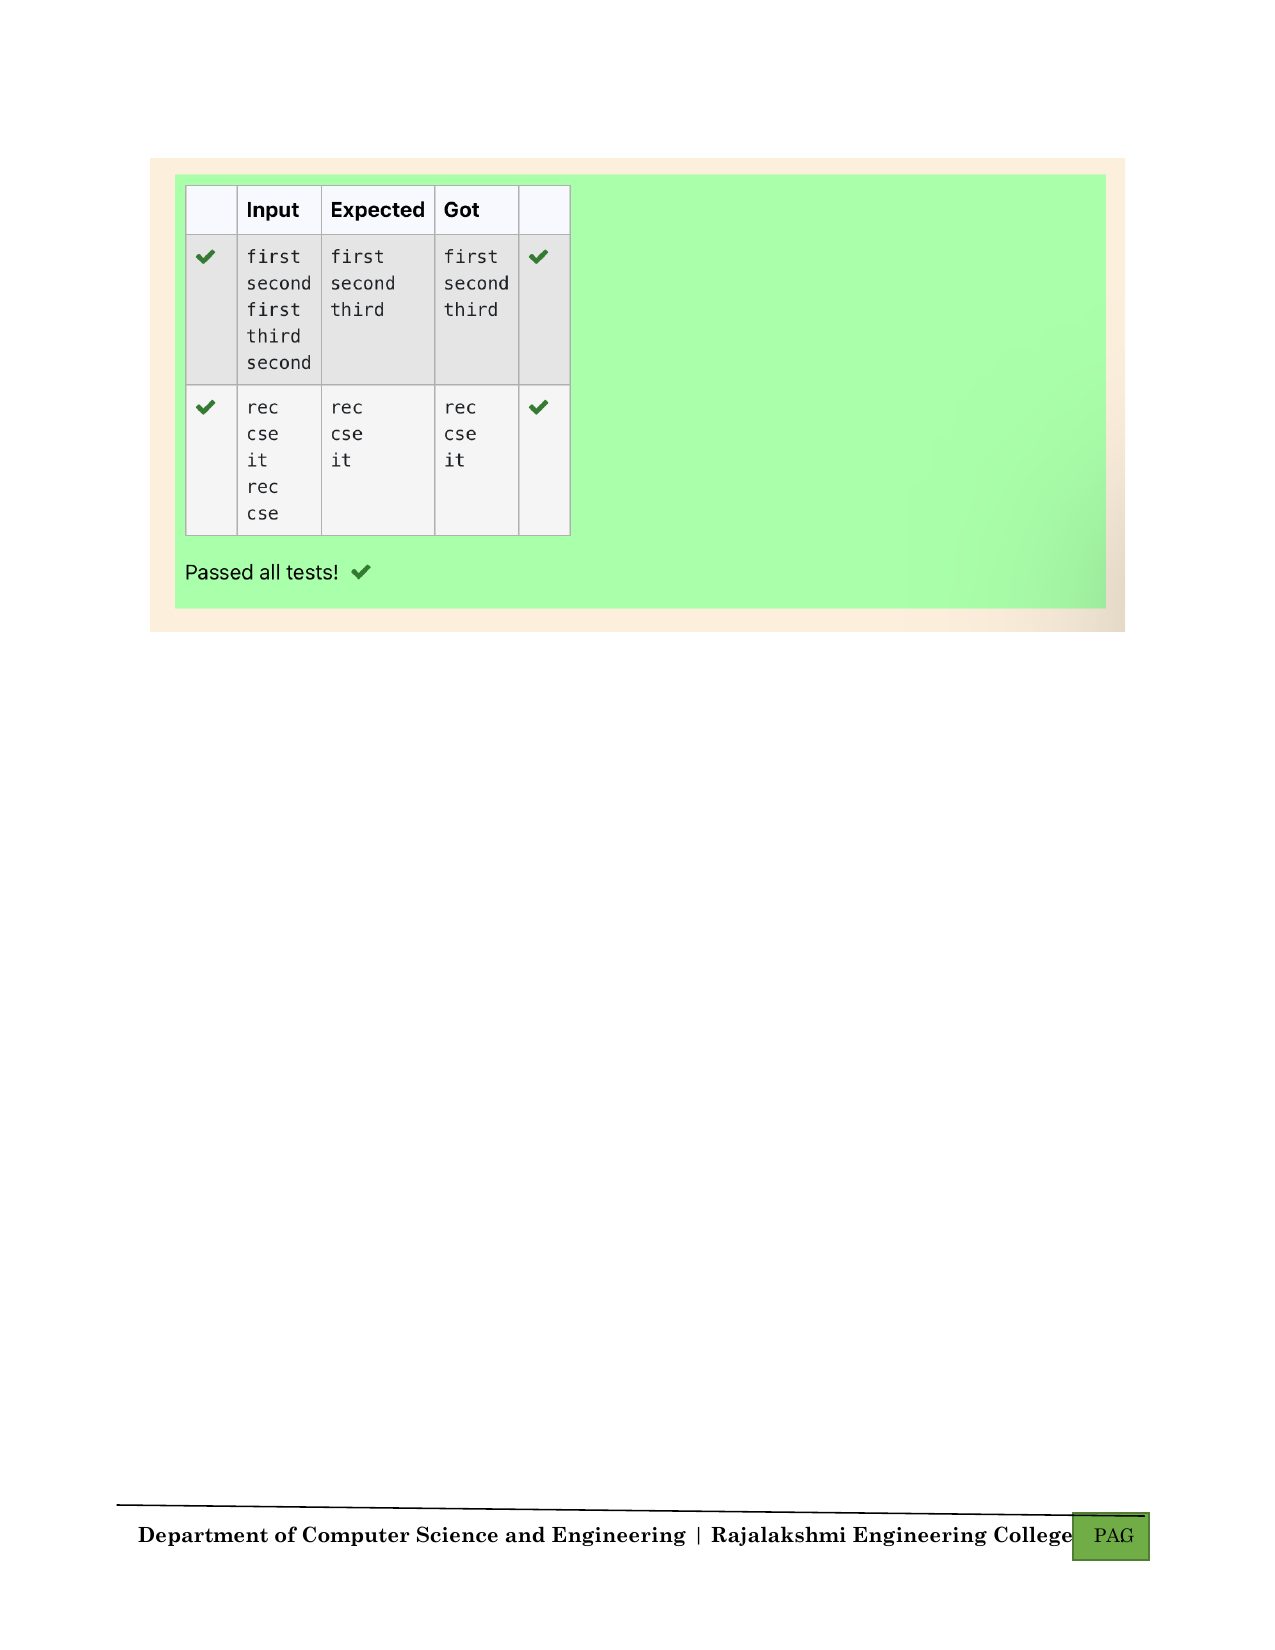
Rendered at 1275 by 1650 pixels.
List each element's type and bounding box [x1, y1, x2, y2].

picture [150, 150, 1125, 632]
